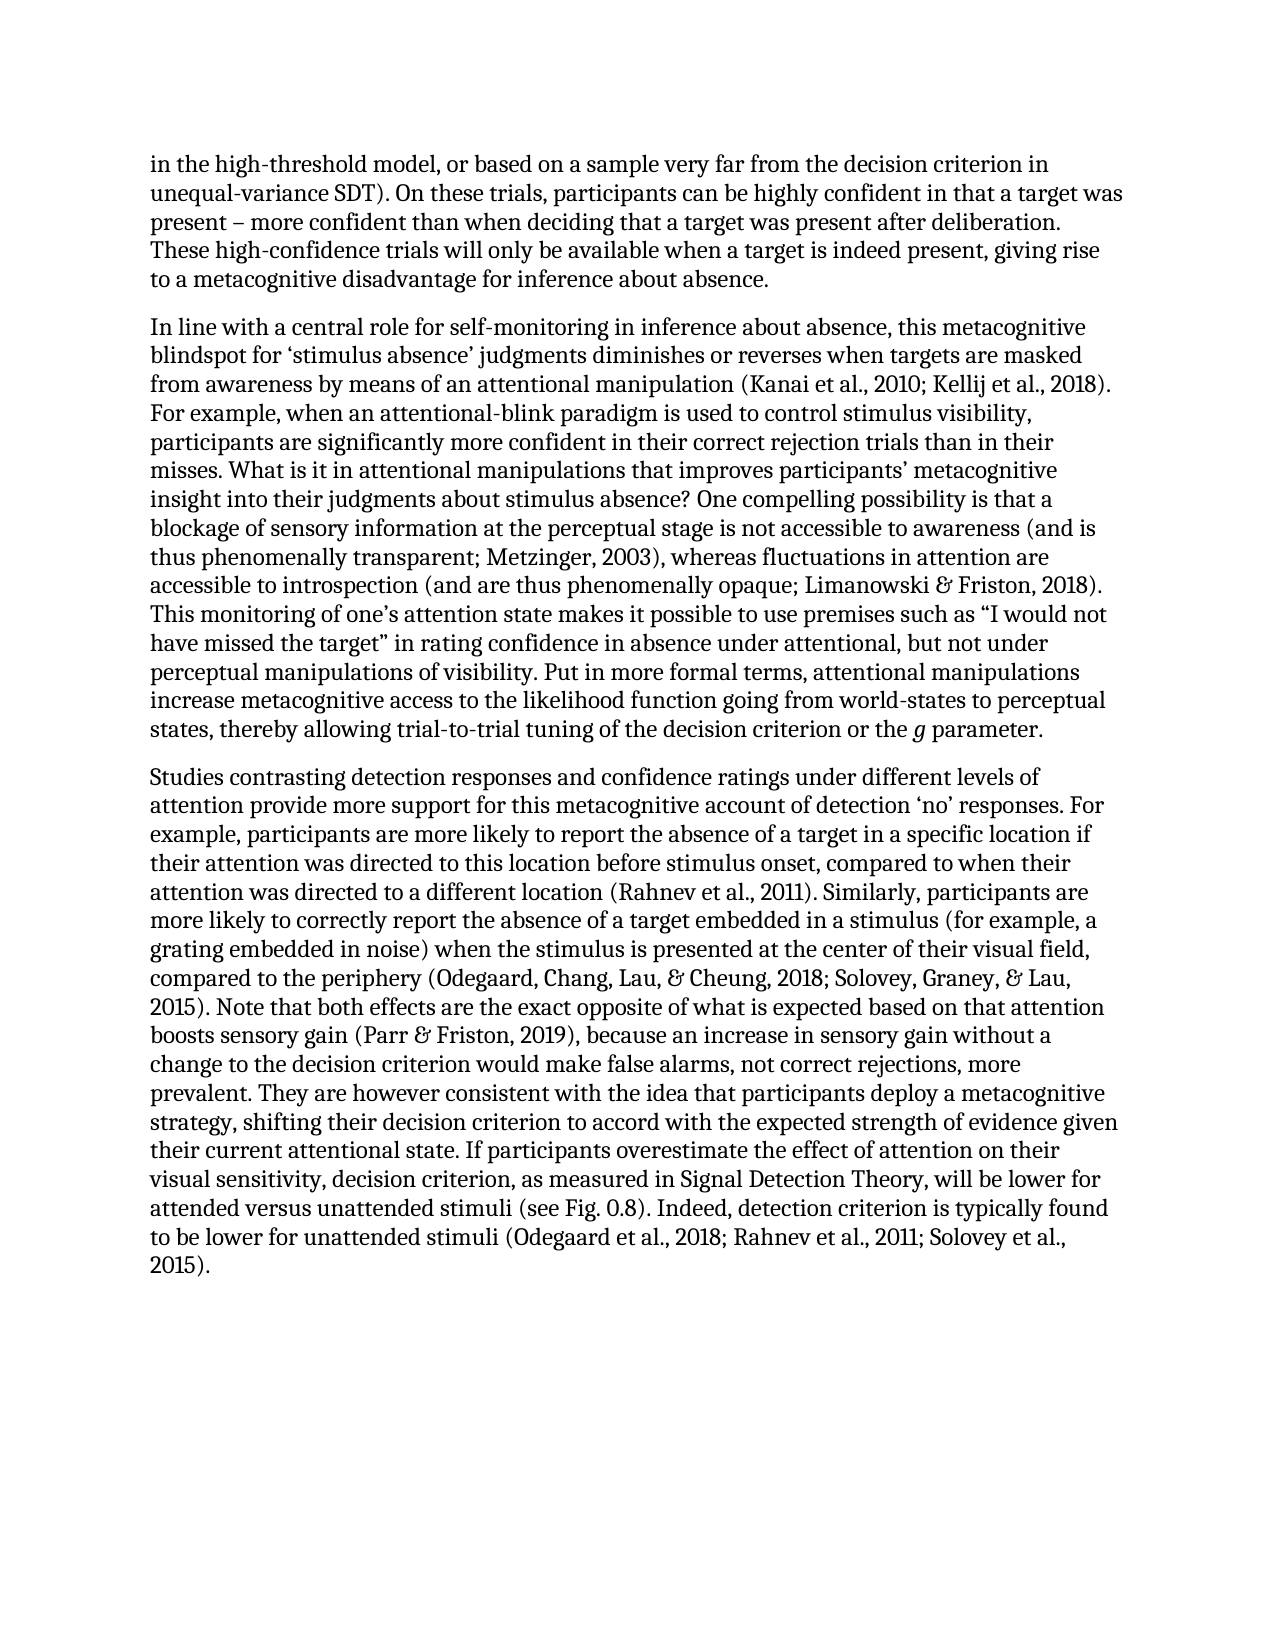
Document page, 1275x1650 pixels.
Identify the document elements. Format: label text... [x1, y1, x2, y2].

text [150, 150, 1125, 294]
text In line with a central role for self-monitoring in inference about absence, this metacognitive blindspot for ‘stimulus absence’ judgments diminishes or reverses when targets are masked from awareness by means of an attentional manipulation (Kanai et al., 2010; Kellij et al., 2018). For example, when an attentional-blink paradigm is used to control stimulus visibility, participants are significantly more confident in their correct rejection trials than in their misses. What is it in attentional manipulations that improves participants’ metacognitive insight into their judgments about stimulus absence? One compelling possibility is that a blockage of sensory information at the perceptual stage is not accessible to awareness (and is thus phenomenally transparent; Metzinger, 2003), whereas fluctuations in attention are accessible to introspection (and are thus phenomenally opaque; Limanowski & Friston, 2018). This monitoring of one’s attention state makes it possible to use premises such as “I would not have missed the target” in rating confidence in absence under attentional, but not under perceptual manipulations of visibility. Put in more formal terms, attentional manipulations increase metacognitive access to the likelihood function going from world-states to perceptual states, thereby allowing trial-to-trial tuning of the decision criterion or the g parameter. [150, 312, 1125, 744]
text Studies contrasting detection responses and confidence ratings under different levels of attention provide more support for this metacognitive account of detection ‘no’ responses. For example, participants are more likely to report the absence of a target in a specific location if their attention was directed to this location before stimulus onset, compared to when their attention was directed to a different location (Rahnev et al., 2011). Similarly, participants are more likely to correctly report the absence of a target embedded in a stimulus (for example, a grating embedded in noise) when the stimulus is presented at the center of their visual field, compared to the periphery (Odegaard, Chang, Lau, & Cheung, 2018; Solovey, Graney, & Lau, 2015). Note that both effects are the exact opposite of what is expected based on that attention boosts sensory gain (Parr & Friston, 2019), because an increase in sensory gain without a change to the decision criterion would make false alarms, not correct rejections, more prevalent. They are however consistent with the idea that participants deploy a metacognitive strategy, shifting their decision criterion to accord with the expected strength of evidence given their current attentional state. If participants overestimate the effect of attention on their visual sensitivity, decision criterion, as measured in Signal Detection Theory, will be lower for attended versus unattended stimuli (see Fig. 0.8). Indeed, detection criterion is typically found to be lower for unattended stimuli (Odegaard et al., 2018; Rahnev et al., 2011; Solovey et al., 2015). [150, 762, 1125, 1280]
